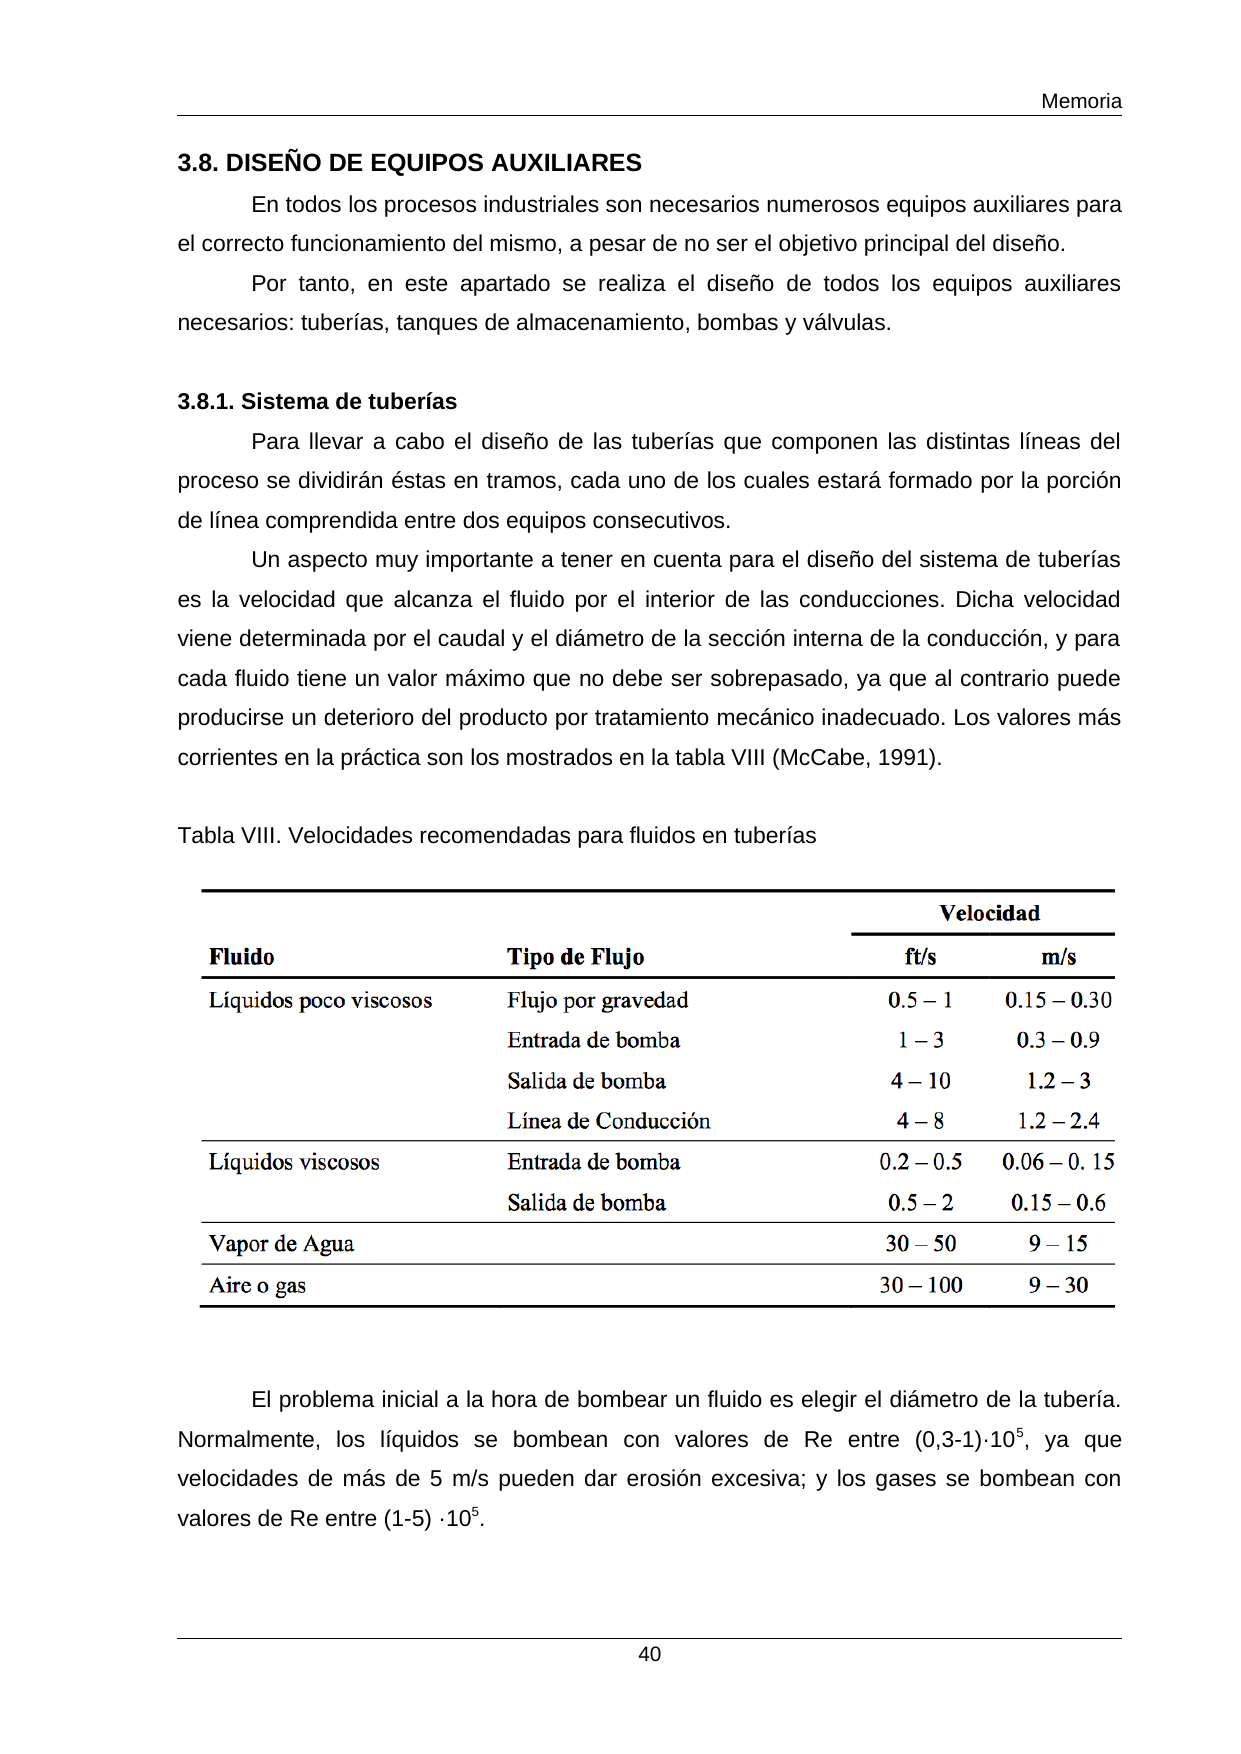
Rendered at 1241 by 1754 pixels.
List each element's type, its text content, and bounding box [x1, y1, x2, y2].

picture [196, 878, 1115, 1321]
text Para llevar a cabo el diseño de las tuberías que componen las distintas líneas del proceso se dividirán éstas en tramos, cada uno de los cuales estará formado por la porción de línea comprendida entre dos equipos consecutivos. [177, 428, 1122, 533]
text En todos los procesos industriales son necesarios numerosos equipos auxiliares para el correcto funcionamiento del mismo, a pesar de no ser el objetivo principal del diseño. [177, 191, 1122, 257]
text El problema inicial a la hora de bombear un fluido es elegir el diámetro de la tubería. Normalmente, los líquidos se bombean con valores de Re entre (0,3-1)·105, ya que velocidades de más de 5 m/s pueden dar erosión excesiva; y los gases se bombean con valores de Re entre (1-5) ·105. [177, 1386, 1122, 1531]
text Tabla VIII. Velocidades recomendadas para fluidos en tuberías [177, 822, 1122, 849]
text Un aspecto muy importante a tener en cuenta para el diseño del sistema de tuberías es la velocidad que alcanza el fluido por el interior de las conducciones. Dicha velocidad viene determinada por el caudal y el diámetro de la sección interna de la conducción, y para cada fluido tiene un valor máximo que no debe ser sobrepasado, ya que al contrario puede producirse un deterioro del producto por tratamiento mecánico inadecuado. Los valores más corrientes en la práctica son los mostrados en la tabla VIII (McCabe, 1991). [177, 546, 1122, 770]
text 3.8. DISEÑO DE EQUIPOS AUXILIARES [177, 148, 1122, 176]
text 3.8.1. Sistema de tuberías [177, 388, 1122, 414]
text Por tanto, en este apartado se realiza el diseño de todos los equipos auxiliares necesarios: tuberías, tanques de almacenamiento, bombas y válvulas. [177, 270, 1122, 336]
